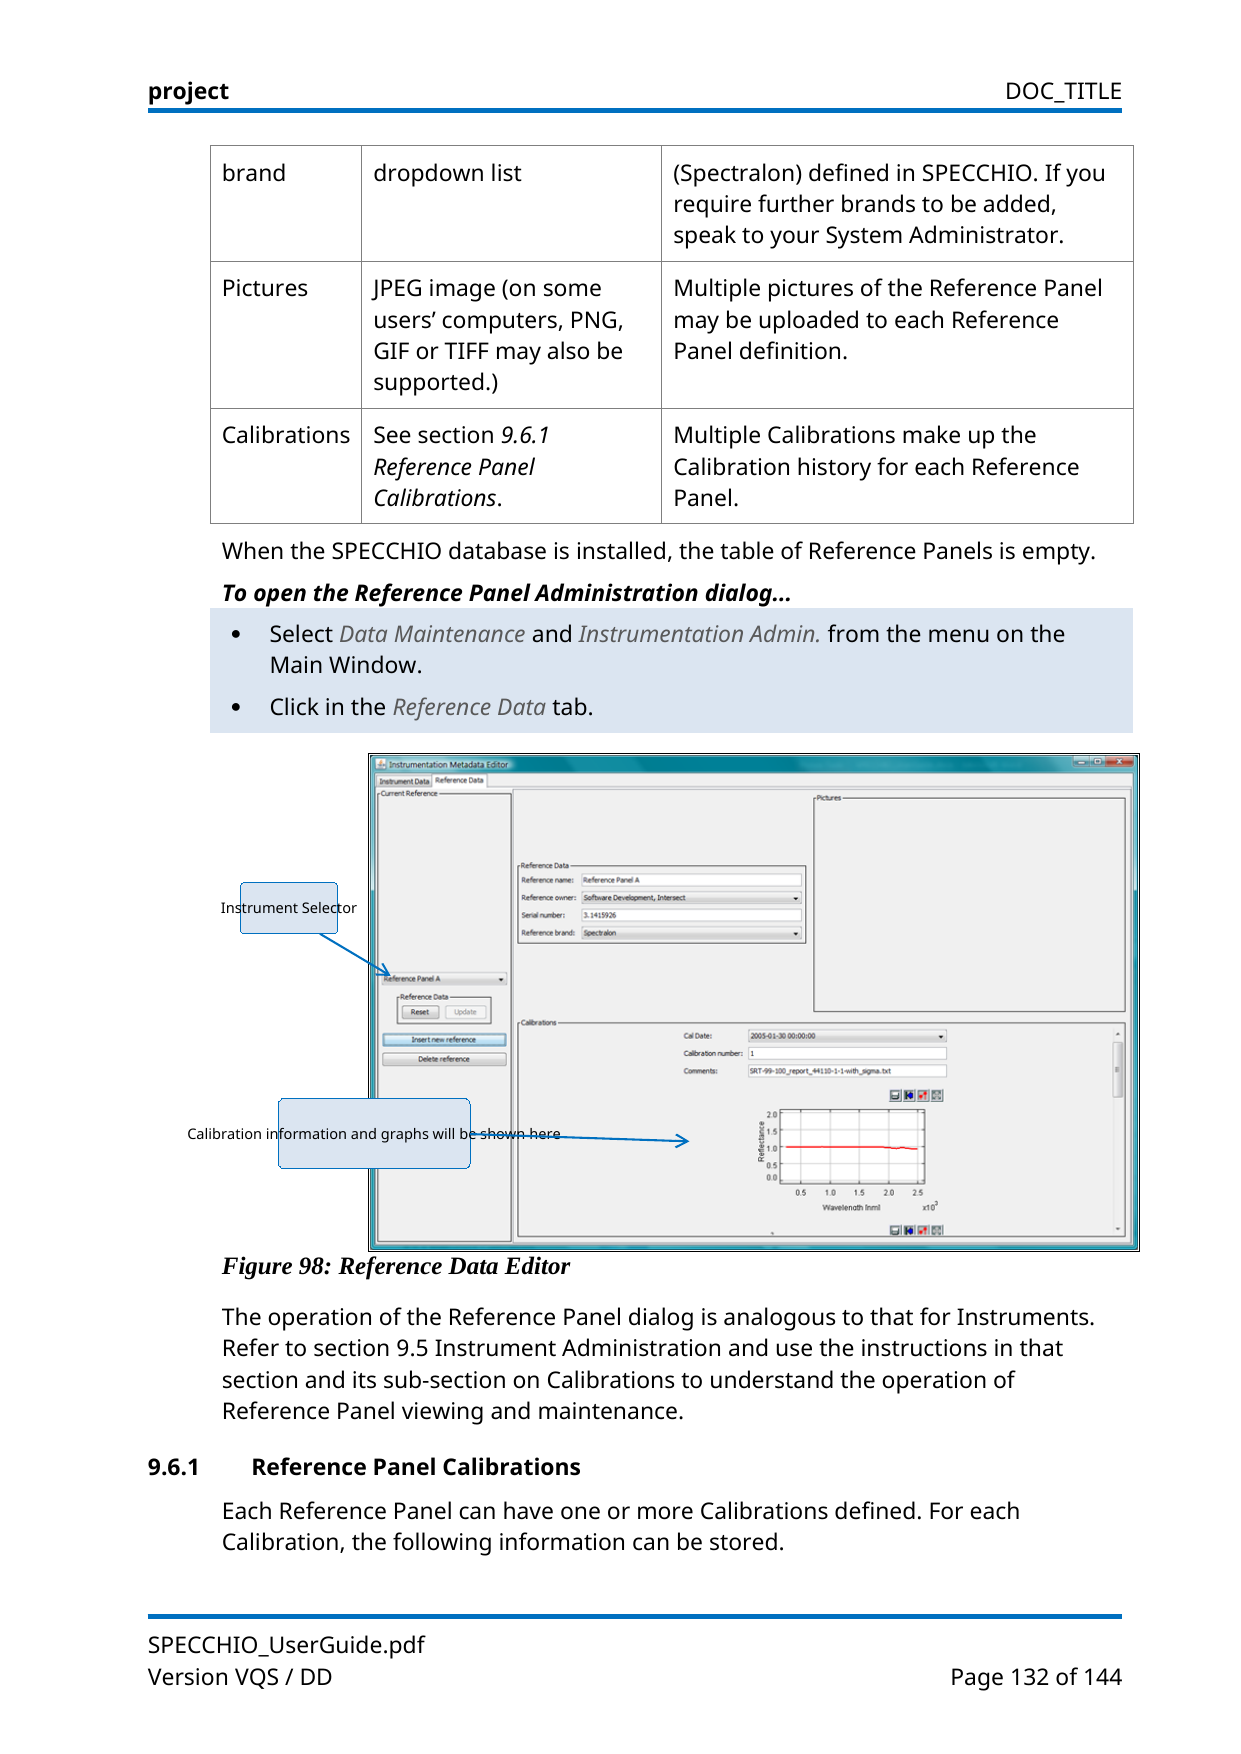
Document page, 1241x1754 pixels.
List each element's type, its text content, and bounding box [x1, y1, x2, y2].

table_cell JPEG image (on some users’ computers, PNG, GIF or TIFF may also be supported.) [362, 262, 661, 408]
text Each Reference Panel can have one or more Calibrations defined. For each Calibration, the following information can be stored. [222, 1495, 1122, 1557]
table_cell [362, 146, 661, 261]
table_cell Multiple pictures of the Reference Panel may be uploaded to each Reference Panel definition. [662, 262, 1133, 408]
table_cell Multiple Calibrations make up the Calibration history for each Reference Panel. [662, 409, 1133, 523]
text When the SPECCHIO database is installed, the table of Reference Panels is empty. [222, 535, 1122, 566]
table_cell Calibrations [211, 409, 361, 523]
text The operation of the Reference Panel dialog is analogous to that for Instruments. Refer to section 9.5 Instrument Administration and use the instructions in that section and its sub-section on Calibrations to understand the operation of Reference Panel viewing and maintenance. [222, 1301, 1122, 1426]
table_cell Pictures [211, 262, 361, 408]
subtitle Reference Panel Calibrations [148, 1451, 1122, 1482]
picture [369, 754, 1139, 1251]
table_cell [662, 146, 1133, 261]
subtitle To open the Reference Panel Administration dialog... [222, 576, 1122, 608]
table_header Select Data Maintenance and Instrumentation Admin. from the menu on the Main Window. Click in the Reference Data tab. [210, 608, 1133, 733]
table_cell Reference brand [211, 146, 361, 261]
